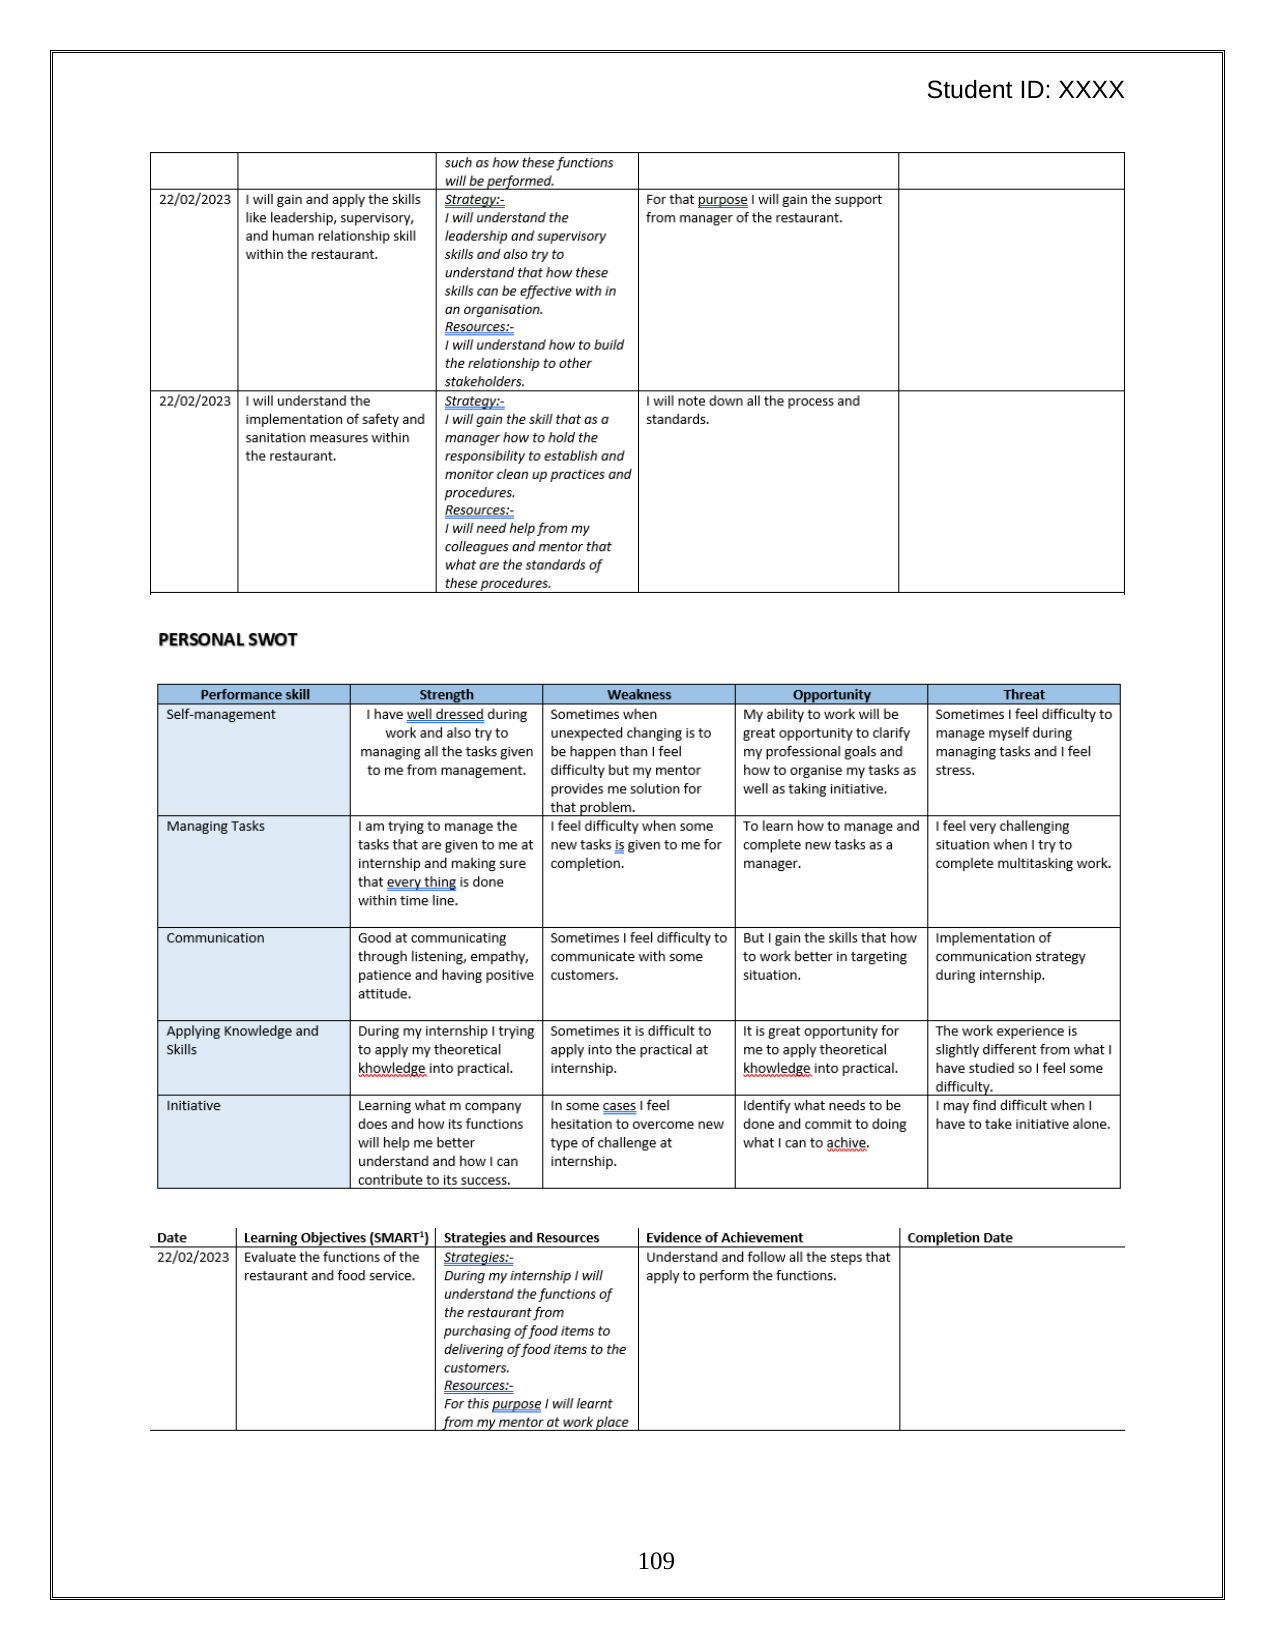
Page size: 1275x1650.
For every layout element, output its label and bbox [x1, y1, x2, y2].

picture [150, 630, 1125, 1194]
picture [150, 1228, 1125, 1435]
picture [150, 150, 1125, 595]
